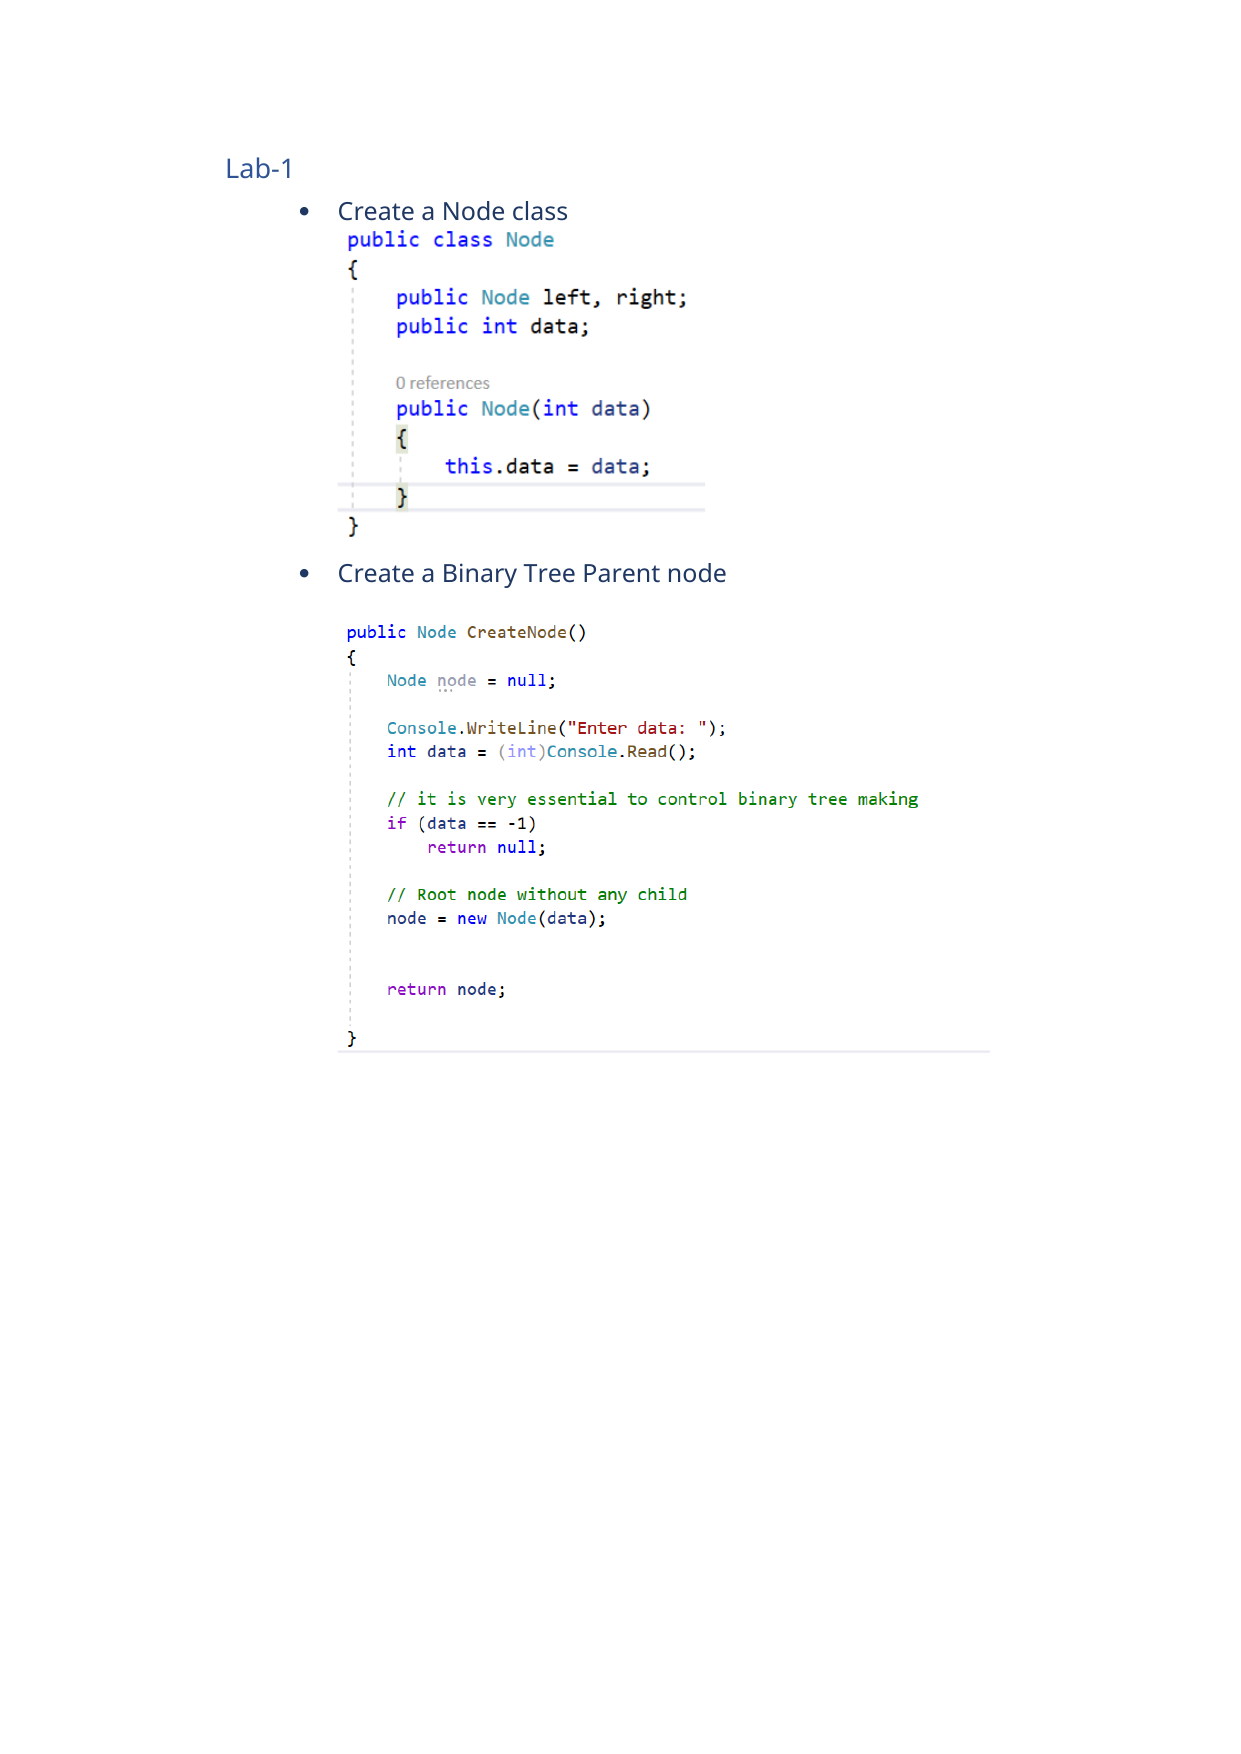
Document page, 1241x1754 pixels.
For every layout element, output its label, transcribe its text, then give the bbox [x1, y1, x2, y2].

subtitle Create a Binary Tree Parent node [300, 556, 1090, 590]
picture [337, 230, 705, 538]
subtitle Create a Node class [300, 194, 1090, 228]
picture [337, 623, 990, 1053]
subtitle Lab-1 [225, 150, 1090, 187]
